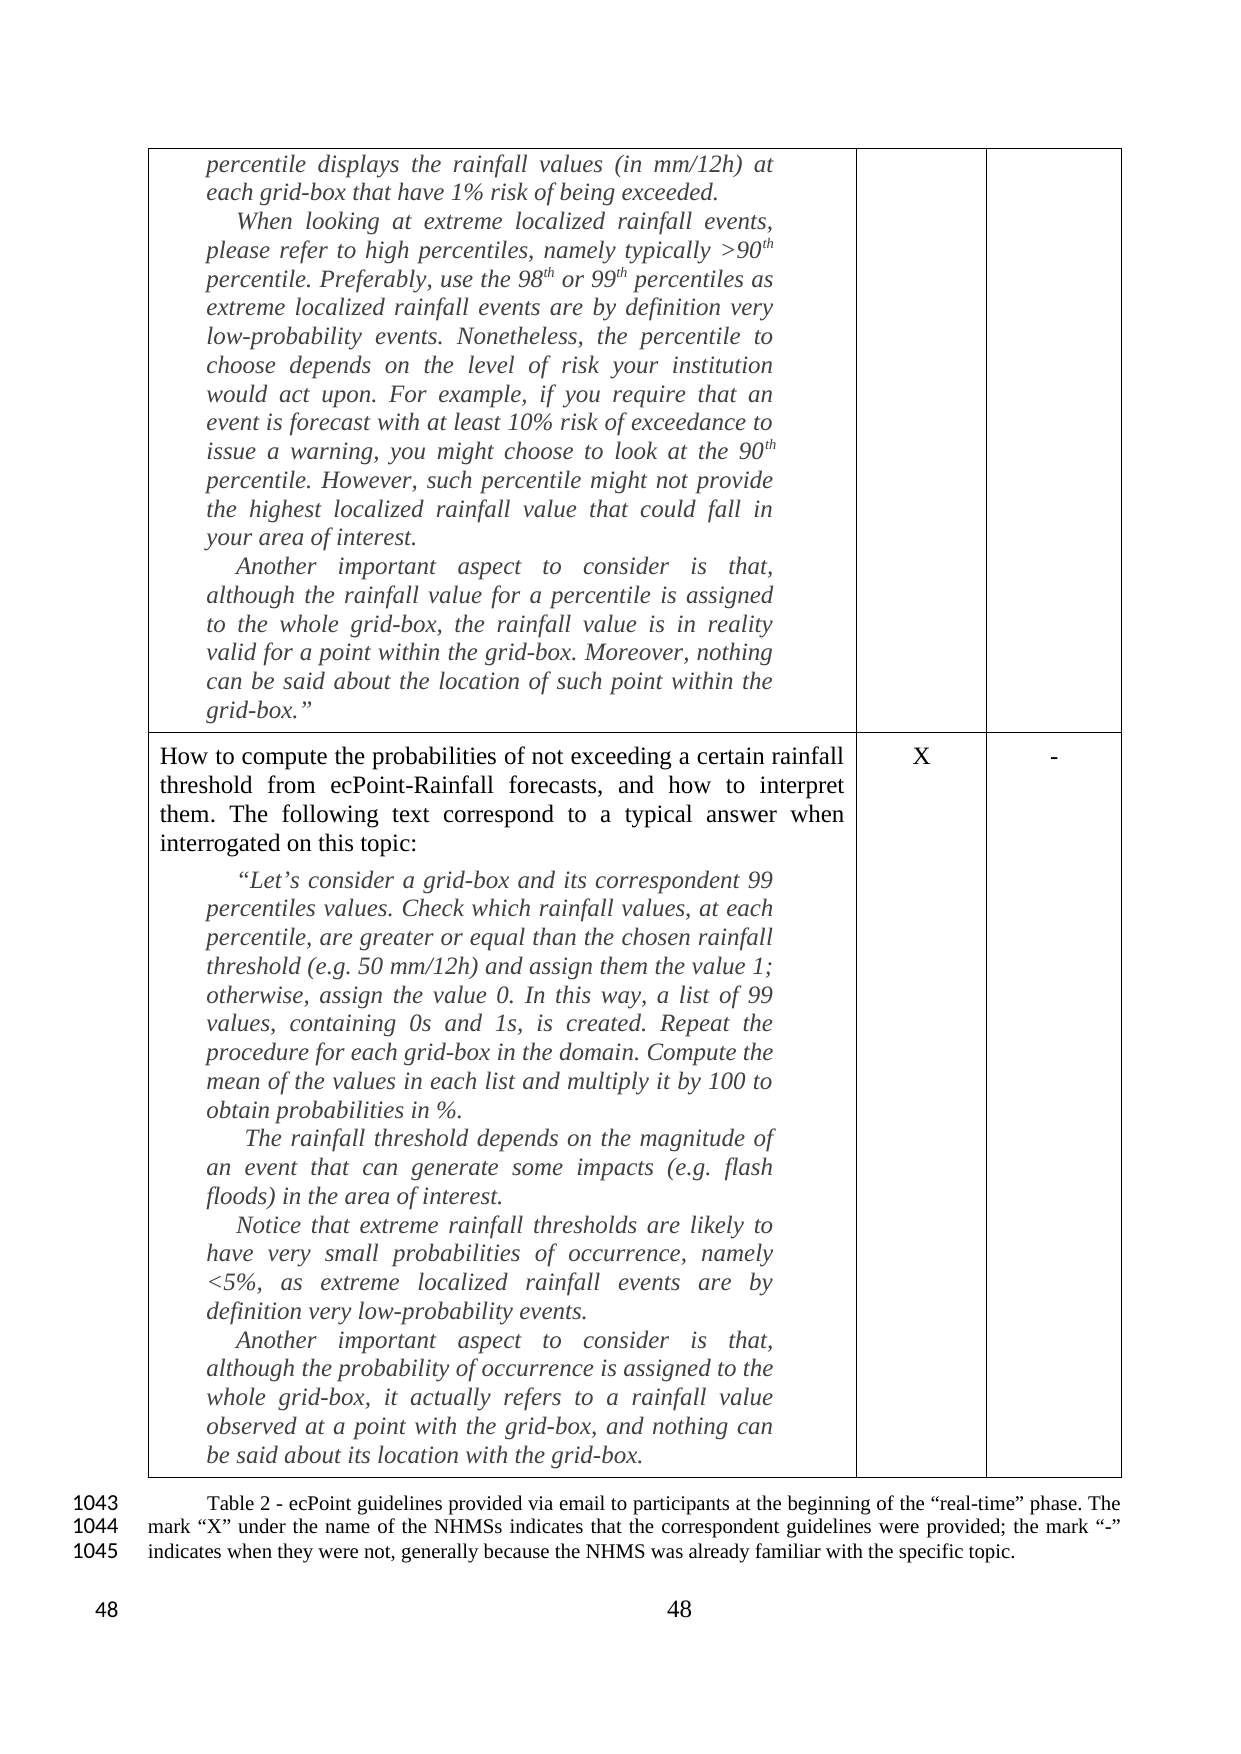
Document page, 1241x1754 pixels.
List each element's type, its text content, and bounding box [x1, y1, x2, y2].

table_cell - [987, 733, 1121, 1477]
table_cell How to compute the probabilities of not exceeding a certain rainfall threshold from ecPoint-Rainfall forecasts, and how to interpret them. The following text correspond to a typical answer when interrogated on this topic: “Let’s consider a grid-box and its correspondent 99 percentiles values. Check which rainfall values, at each percentile, are greater or equal than the chosen rainfall threshold (e.g. 50 mm/12h) and assign them the value 1; otherwise, assign the value 0. In this way, a list of 99 values, containing 0s and 1s, is created. Repeat the procedure for each grid-box in the domain. Compute the mean of the values in each list and multiply it by 100 to obtain probabilities in %. The rainfall threshold depends on the magnitude of an event that can generate some impacts (e.g. flash floods) in the area of interest. Notice that extreme rainfall thresholds are likely to have very small probabilities of occurrence, namely <5%, as extreme localized rainfall events are by definition very low-probability events. Another important aspect to consider is that, although the probability of occurrence is assigned to the whole grid-box, it actually refers to a rainfall value observed at a point with the grid-box, and nothing can be said about its location with the grid-box. [149, 733, 856, 1477]
table_cell - [987, 149, 1121, 732]
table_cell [149, 149, 856, 732]
text Table 2 - ecPoint guidelines provided via email to participants at the beginning of the “real-time” phase. The mark “X” under the name of the NHMSs indicates that the correspondent guidelines were provided; the mark “-” indicates when they were not, generally because the NHMS was already familiar with the specific topic. [148, 1490, 1122, 1563]
table_cell X [857, 733, 986, 1477]
table_cell X [857, 149, 986, 732]
